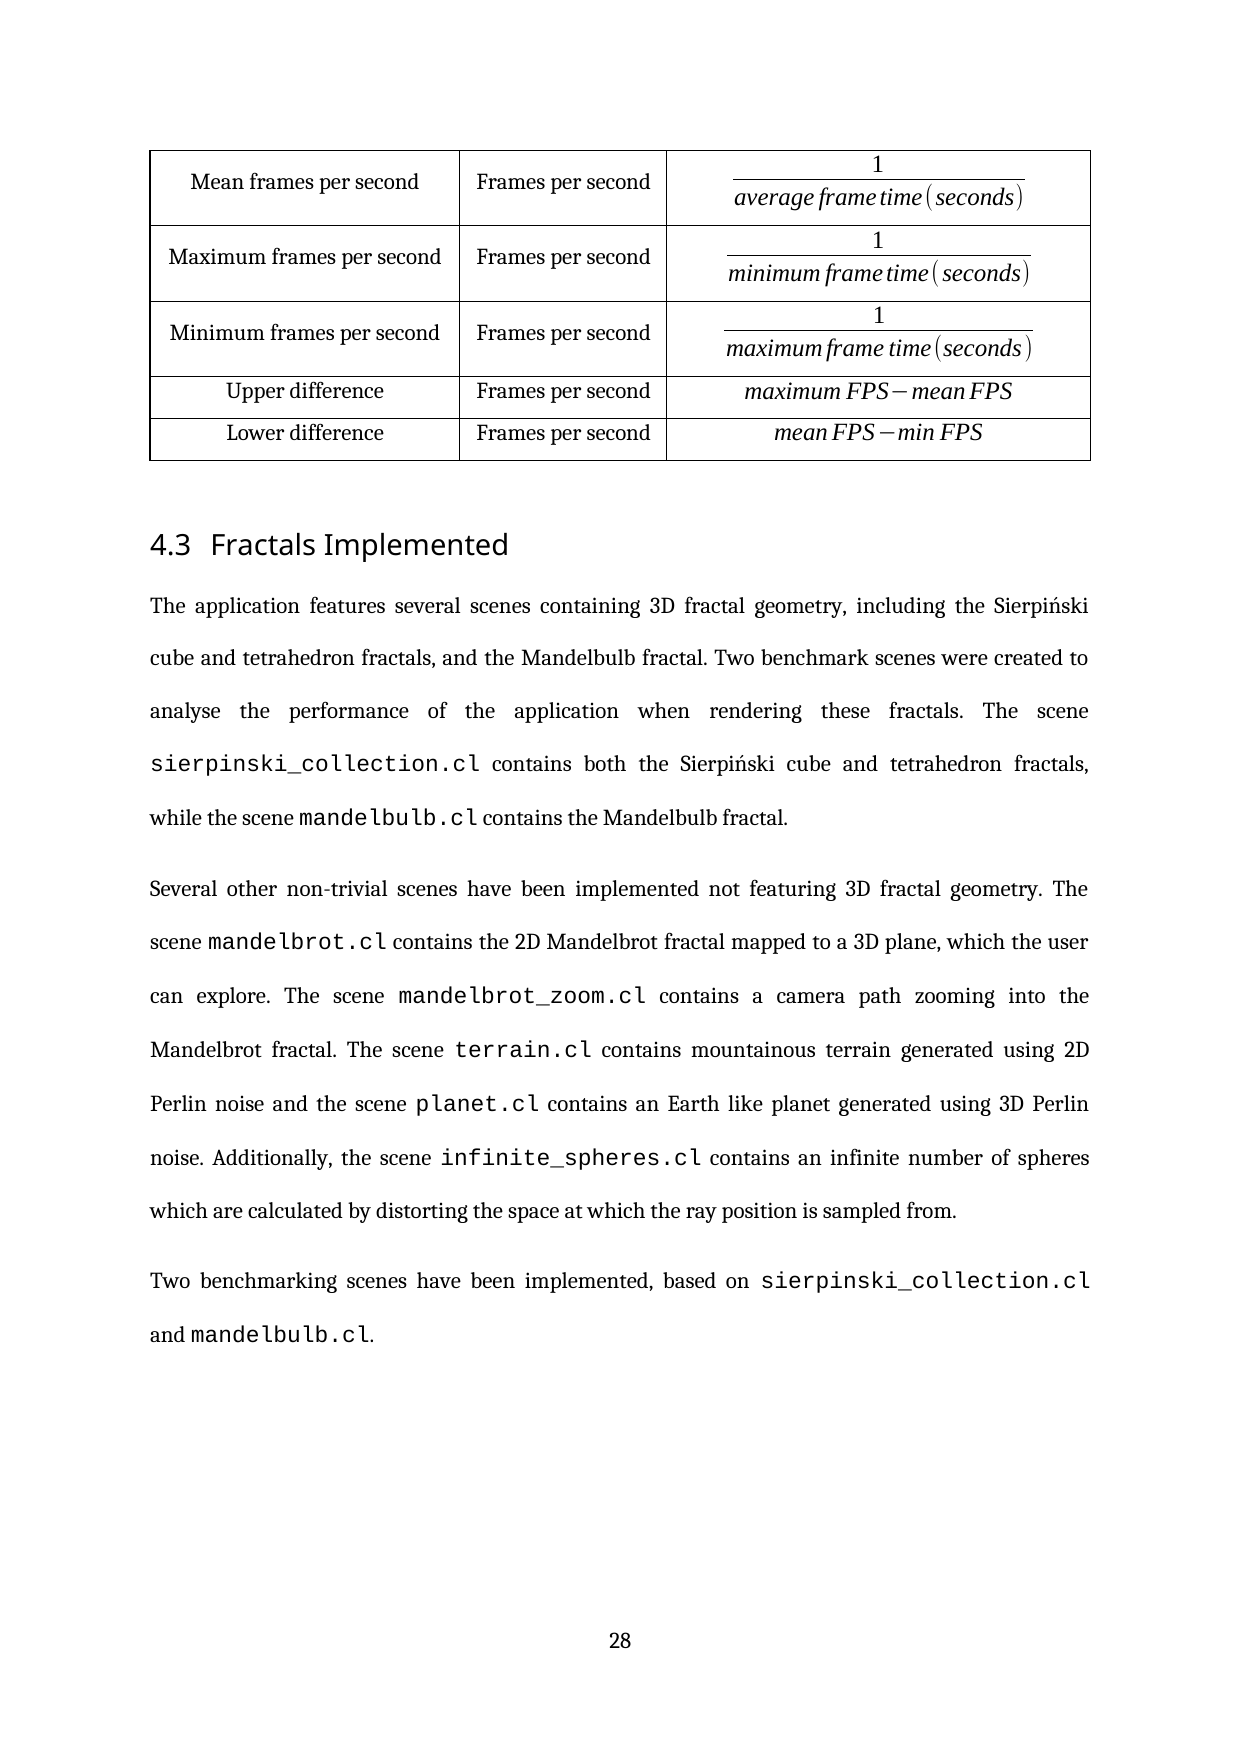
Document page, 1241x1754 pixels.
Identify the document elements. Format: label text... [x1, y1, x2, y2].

table_cell Lower difference [151, 419, 459, 460]
text The application features several scenes containing 3D fractal geometry, including the Sierpiński cube and tetrahedron fractals, and the Mandelbulb fractal. Two benchmark scenes were created to analyse the performance of the application when rendering these fractals. The scene sierpinski_collection.cl contains both the Sierpiński cube and tetrahedron fractals, while the scene mandelbulb.cl contains the Mandelbulb fractal. [150, 592, 1090, 832]
text Several other non-trivial scenes have been implemented not featuring 3D fractal geometry. The scene mandelbrot.cl contains the 2D Mandelbrot fractal mapped to a 3D plane, which the user can explore. The scene mandelbrot_zoom.cl contains a camera path zooming into the Mandelbrot fractal. The scene terrain.cl contains mountainous terrain generated using 2D Perlin noise and the scene planet.cl contains an Earth like planet generated using 3D Perlin noise. Additionally, the scene infinite_spheres.cl contains an infinite number of spheres which are calculated by distorting the space at which the ray position is sampled from. [150, 876, 1090, 1224]
table_cell [667, 151, 1090, 225]
table_cell Upper difference [151, 377, 459, 418]
table_cell Minimum frames per second [151, 302, 459, 376]
table_cell Frames per second [460, 302, 666, 376]
table_cell [667, 377, 1090, 418]
table_cell Maximum frames per second [151, 226, 459, 301]
table_cell [667, 302, 1090, 376]
table_cell Frames per second [460, 377, 666, 418]
table_cell Frames per second [460, 226, 666, 301]
table_cell Frames per second [460, 419, 666, 460]
table_cell [667, 419, 1090, 460]
table_cell Mean frames per second [151, 151, 459, 225]
text Two benchmarking scenes have been implemented, based on sierpinski_collection.cl and mandelbulb.cl. [150, 1267, 1090, 1349]
subtitle Fractals Implemented [150, 525, 1090, 564]
table_cell [667, 226, 1090, 301]
table_cell Frames per second [460, 151, 666, 225]
